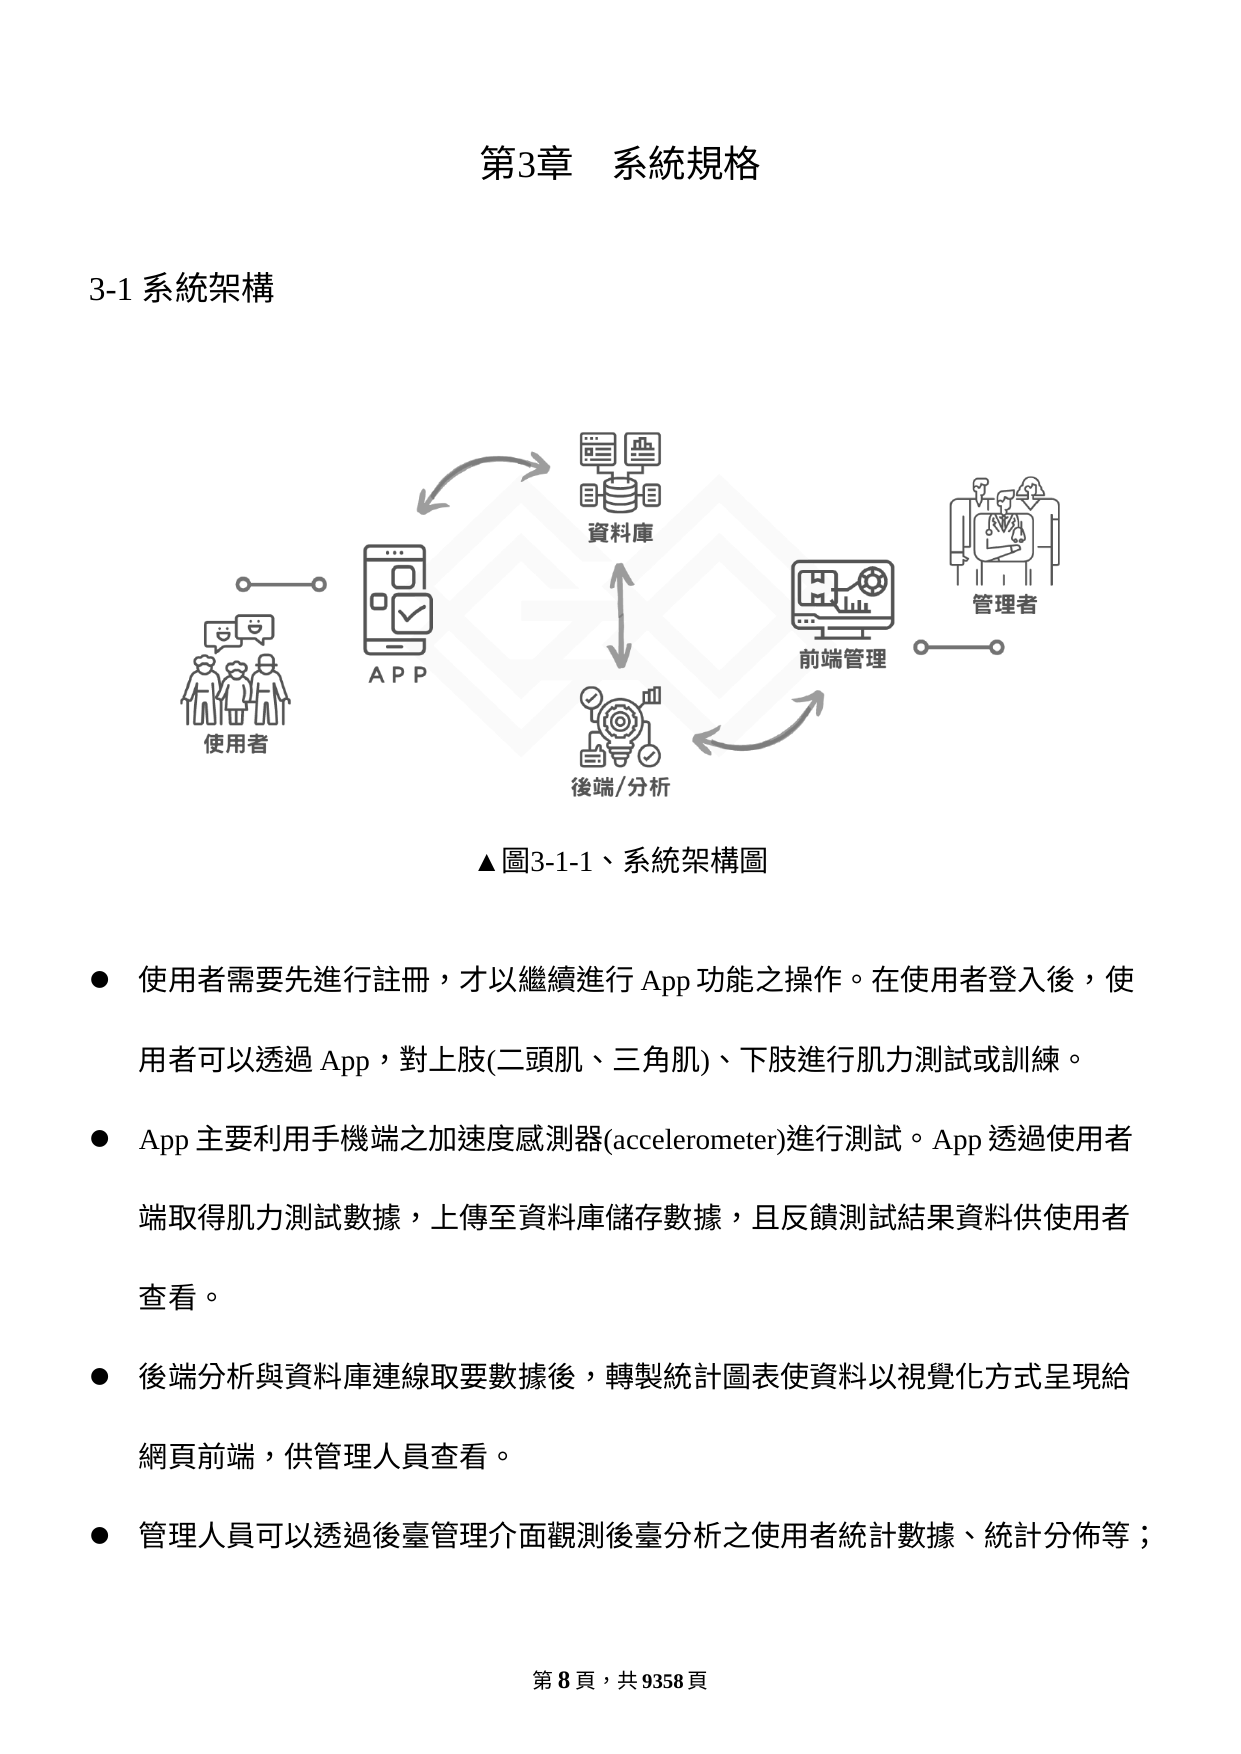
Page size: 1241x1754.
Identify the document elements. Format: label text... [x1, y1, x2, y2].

list 使用者需要先進行註冊，才以繼續進行App功能之操作。在使用者登入後，使用者可以透過App，對上肢(二頭肌、三角肌)、下肢進行肌力測試或訓練。 [89, 938, 1152, 1097]
list App主要利用手機端之加速度感測器(accelerometer)進行測試。App透過使用者端取得肌力測試數據，上傳至資料庫儲存數據，且反饋測試結果資料供使用者查看。 [89, 1097, 1152, 1335]
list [89, 1494, 1152, 1573]
picture [88, 422, 1152, 811]
list 後端分析與資料庫連線取要數據後，轉製統計圖表使資料以視覺化方式呈現給網頁前端，供管理人員查看。 [89, 1335, 1152, 1494]
subtitle 系統規格 [89, 121, 1152, 201]
subtitle 系統架構 [89, 247, 1152, 326]
